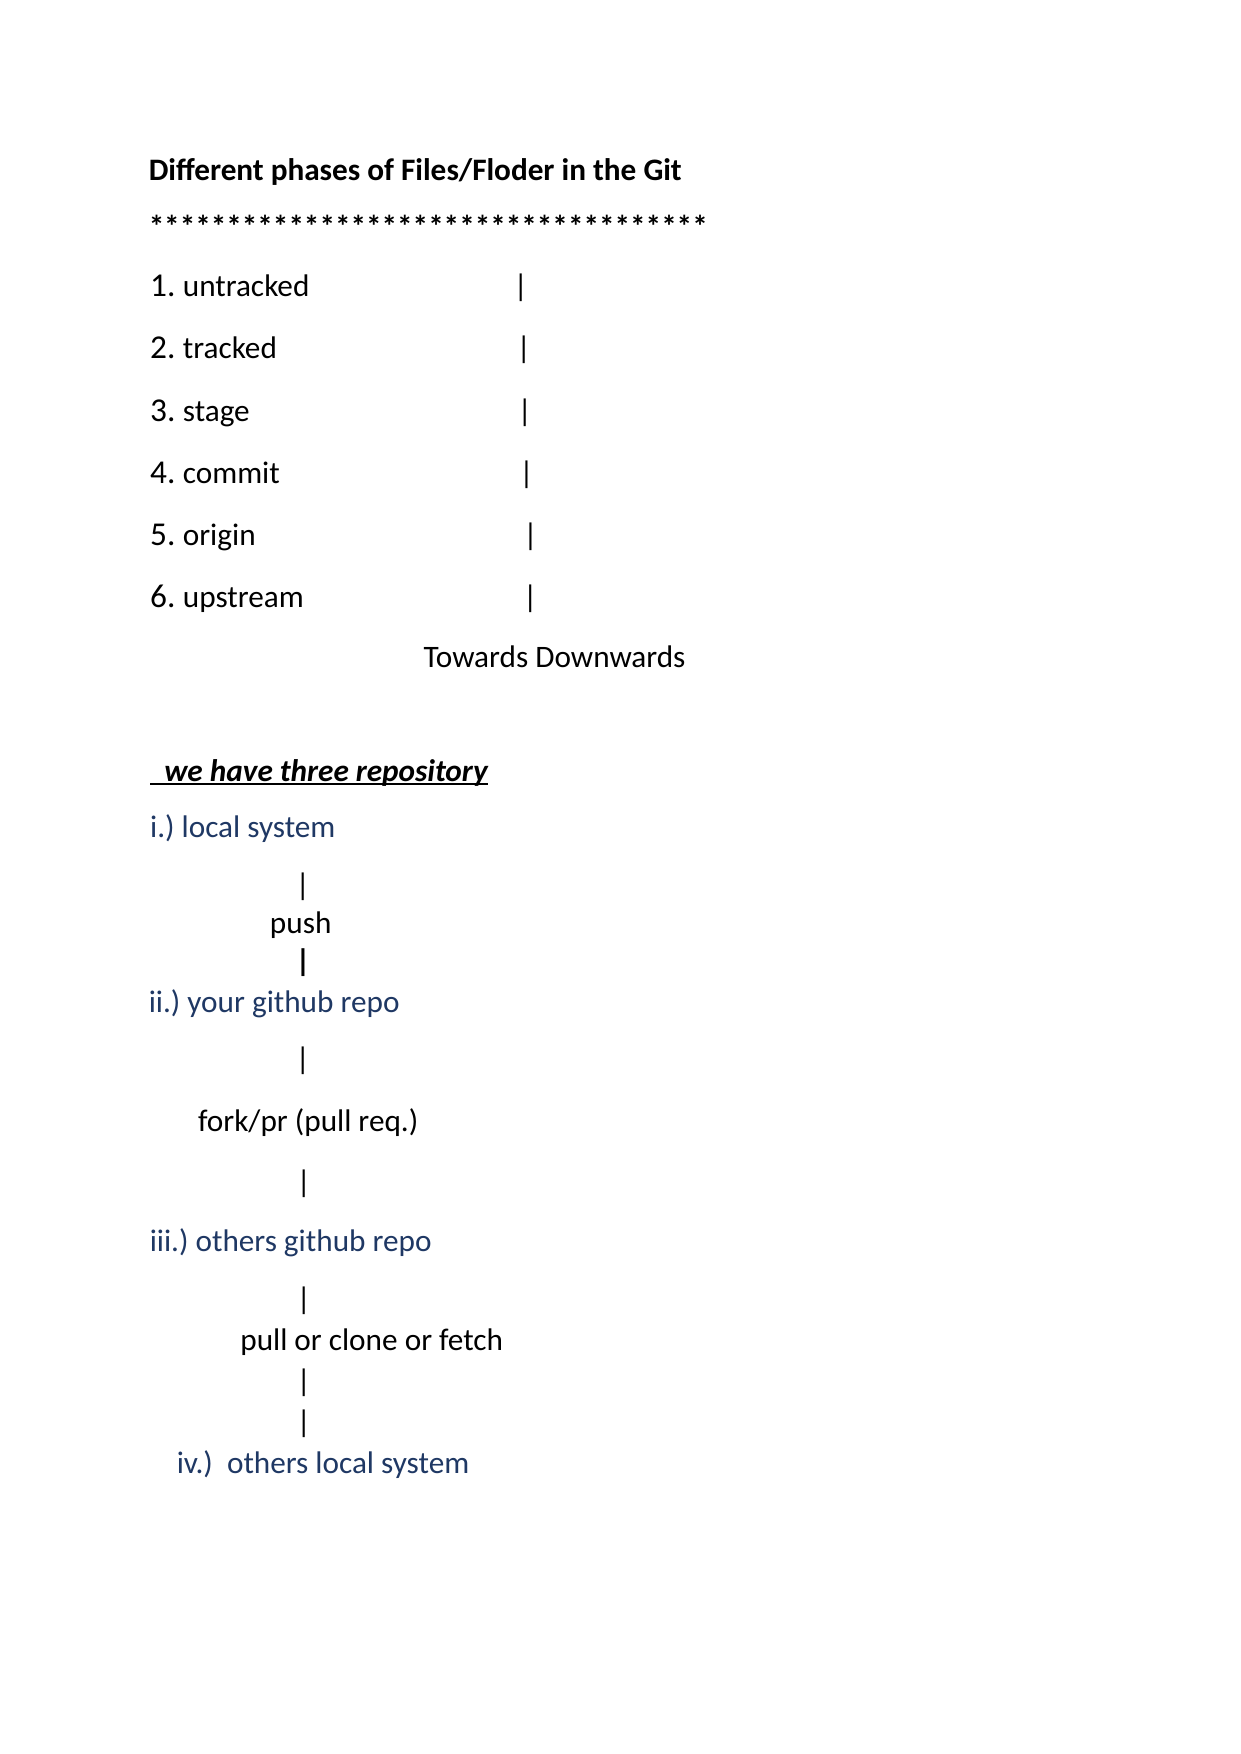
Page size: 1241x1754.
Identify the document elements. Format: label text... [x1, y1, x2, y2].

list stage | [150, 389, 1092, 429]
text ii.) your github repo [148, 982, 448, 1020]
list untracked | [150, 264, 1092, 305]
list origin | [150, 513, 1092, 554]
text we have three repository i.) local system [150, 751, 544, 846]
text | iii.) others github repo [148, 1163, 649, 1259]
text Different phases of Files/Floder in the Git [148, 150, 903, 188]
text fork/pr (pull req.) [148, 1101, 432, 1139]
list commit | [150, 451, 1092, 492]
text | [148, 1361, 1201, 1399]
text | push [148, 865, 362, 942]
text iv.) others local system [148, 1444, 1201, 1482]
text | [148, 1279, 1201, 1317]
text | [148, 1039, 432, 1077]
list tracked | [150, 326, 1092, 367]
text | [148, 942, 448, 980]
text pull or clone or fetch [148, 1320, 1201, 1358]
text | [148, 1402, 1201, 1441]
text Towards Downwards [148, 637, 1201, 676]
subtitle ************************************ [148, 207, 783, 245]
list upstream | [150, 575, 1092, 616]
